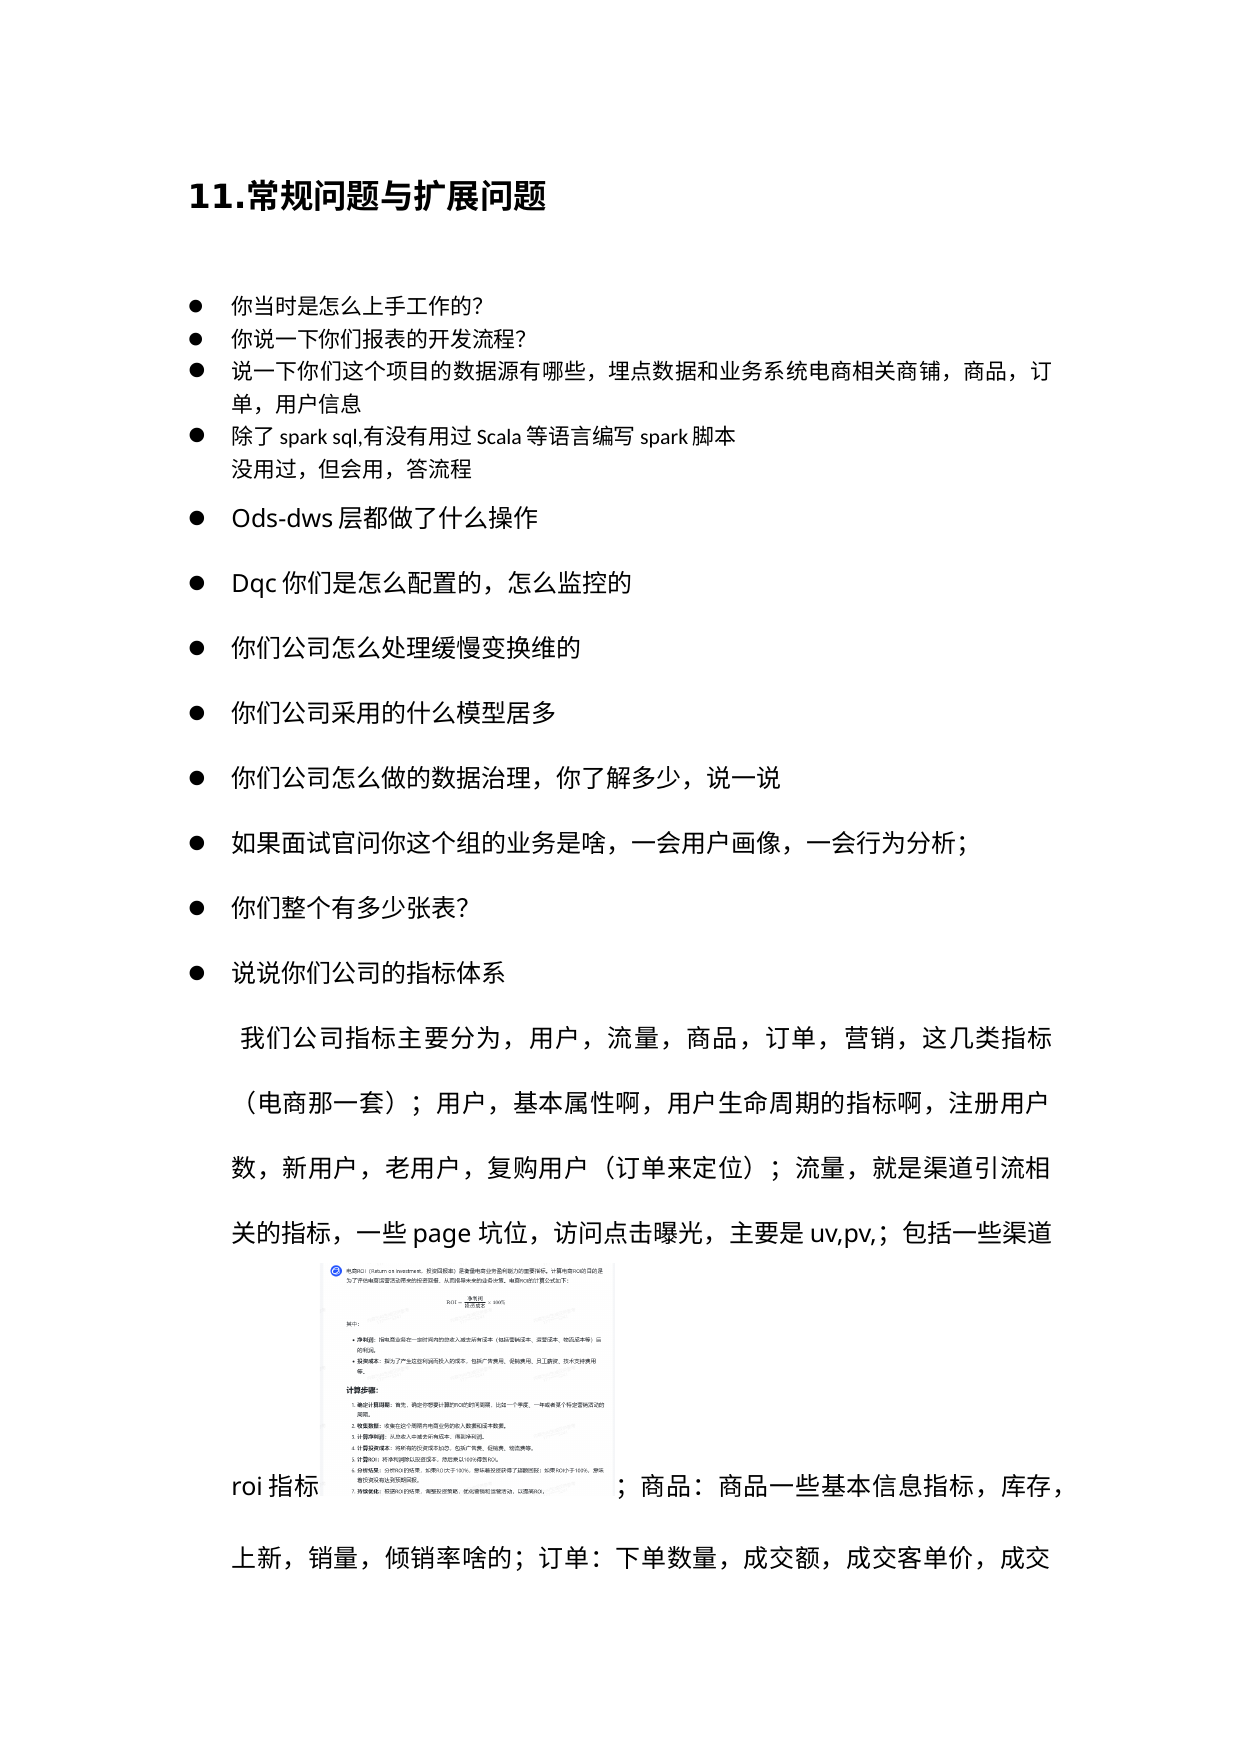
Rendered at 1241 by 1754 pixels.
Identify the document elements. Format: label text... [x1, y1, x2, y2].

list Ods-dws层都做了什么操作 [187, 484, 1053, 549]
list 你们整个有多少张表？ [187, 874, 1053, 939]
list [187, 939, 1053, 1589]
list 说一下你们这个项目的数据源有哪些，埋点数据和业务系统电商相关商铺，商品，订单，用户信息 [187, 354, 1053, 419]
list 你们公司怎么做的数据治理，你了解多少，说一说 [187, 744, 1053, 809]
list 你当时是怎么上手工作的？ [187, 289, 1053, 321]
list 你说一下你们报表的开发流程？ [187, 321, 1053, 354]
list 你们公司采用的什么模型居多 [187, 679, 1053, 744]
list 如果面试官问你这个组的业务是啥，一会用户画像，一会行为分析； [187, 809, 1053, 874]
list 除了spark sql,有没有用过Scala等语言编写spark脚本 没用过，但会用，答流程 [187, 419, 1053, 484]
list 你们公司怎么处理缓慢变换维的 [187, 614, 1053, 679]
subtitle 11.常规问题与扩展问题 [187, 162, 1053, 227]
list Dqc你们是怎么配置的，怎么监控的 [187, 549, 1053, 614]
picture [319, 1263, 615, 1496]
